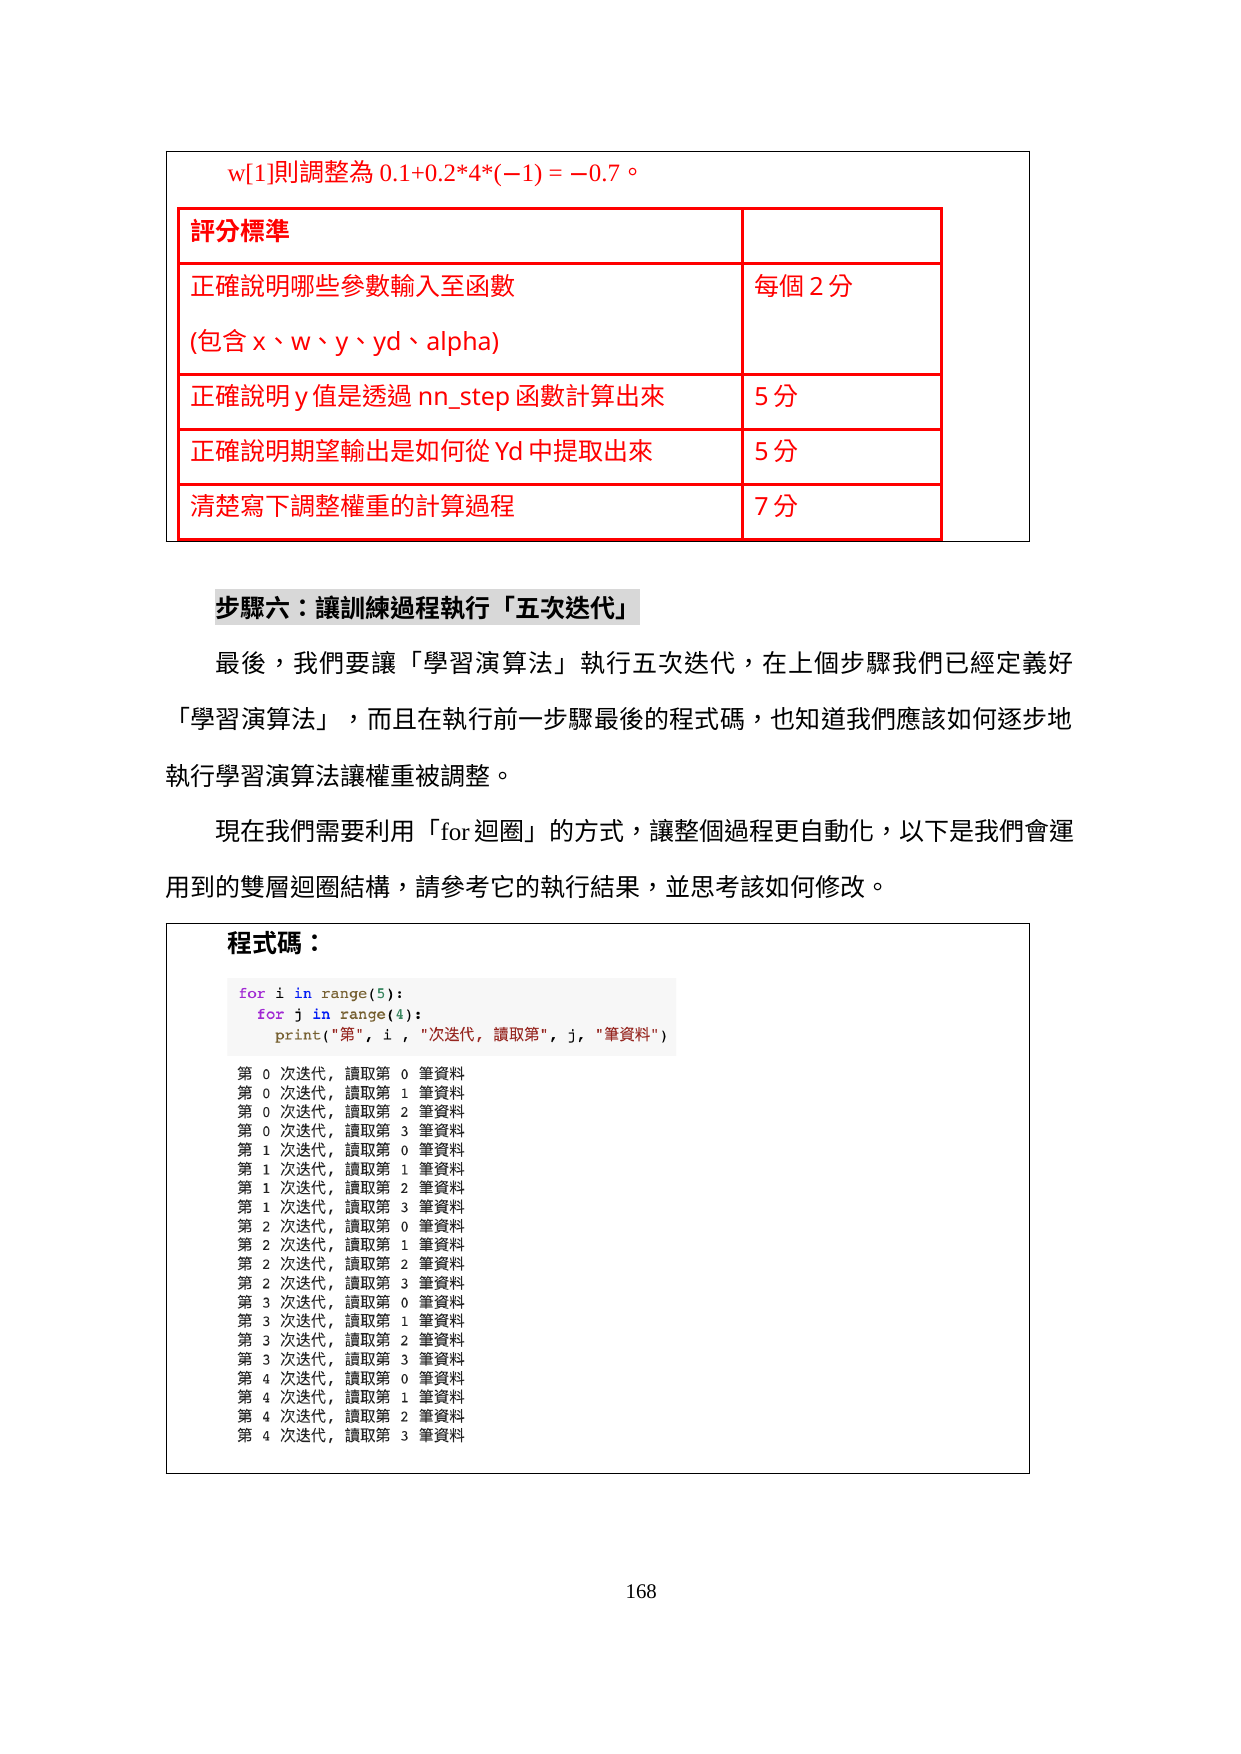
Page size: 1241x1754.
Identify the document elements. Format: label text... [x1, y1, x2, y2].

picture [227, 978, 677, 1459]
table_header 程式碼： [167, 924, 1029, 1473]
text 步驟六：讓訓練過程執行「五次迭代」 [165, 588, 1075, 625]
text 最後，我們要讓「學習演算法」執行五次迭代，在上個步驟我們已經定義好「學習演算法」，而且在執行前一步驟最後的程式碼，也知道我們應該如何逐步地執行學習演算法讓權重被調整。 [165, 643, 1075, 793]
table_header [167, 152, 1029, 541]
text 現在我們需要利用「for迴圈」的方式，讓整個過程更自動化，以下是我們會運用到的雙層迴圈結構，請參考它的執行結果，並思考該如何修改。 [165, 811, 1075, 905]
